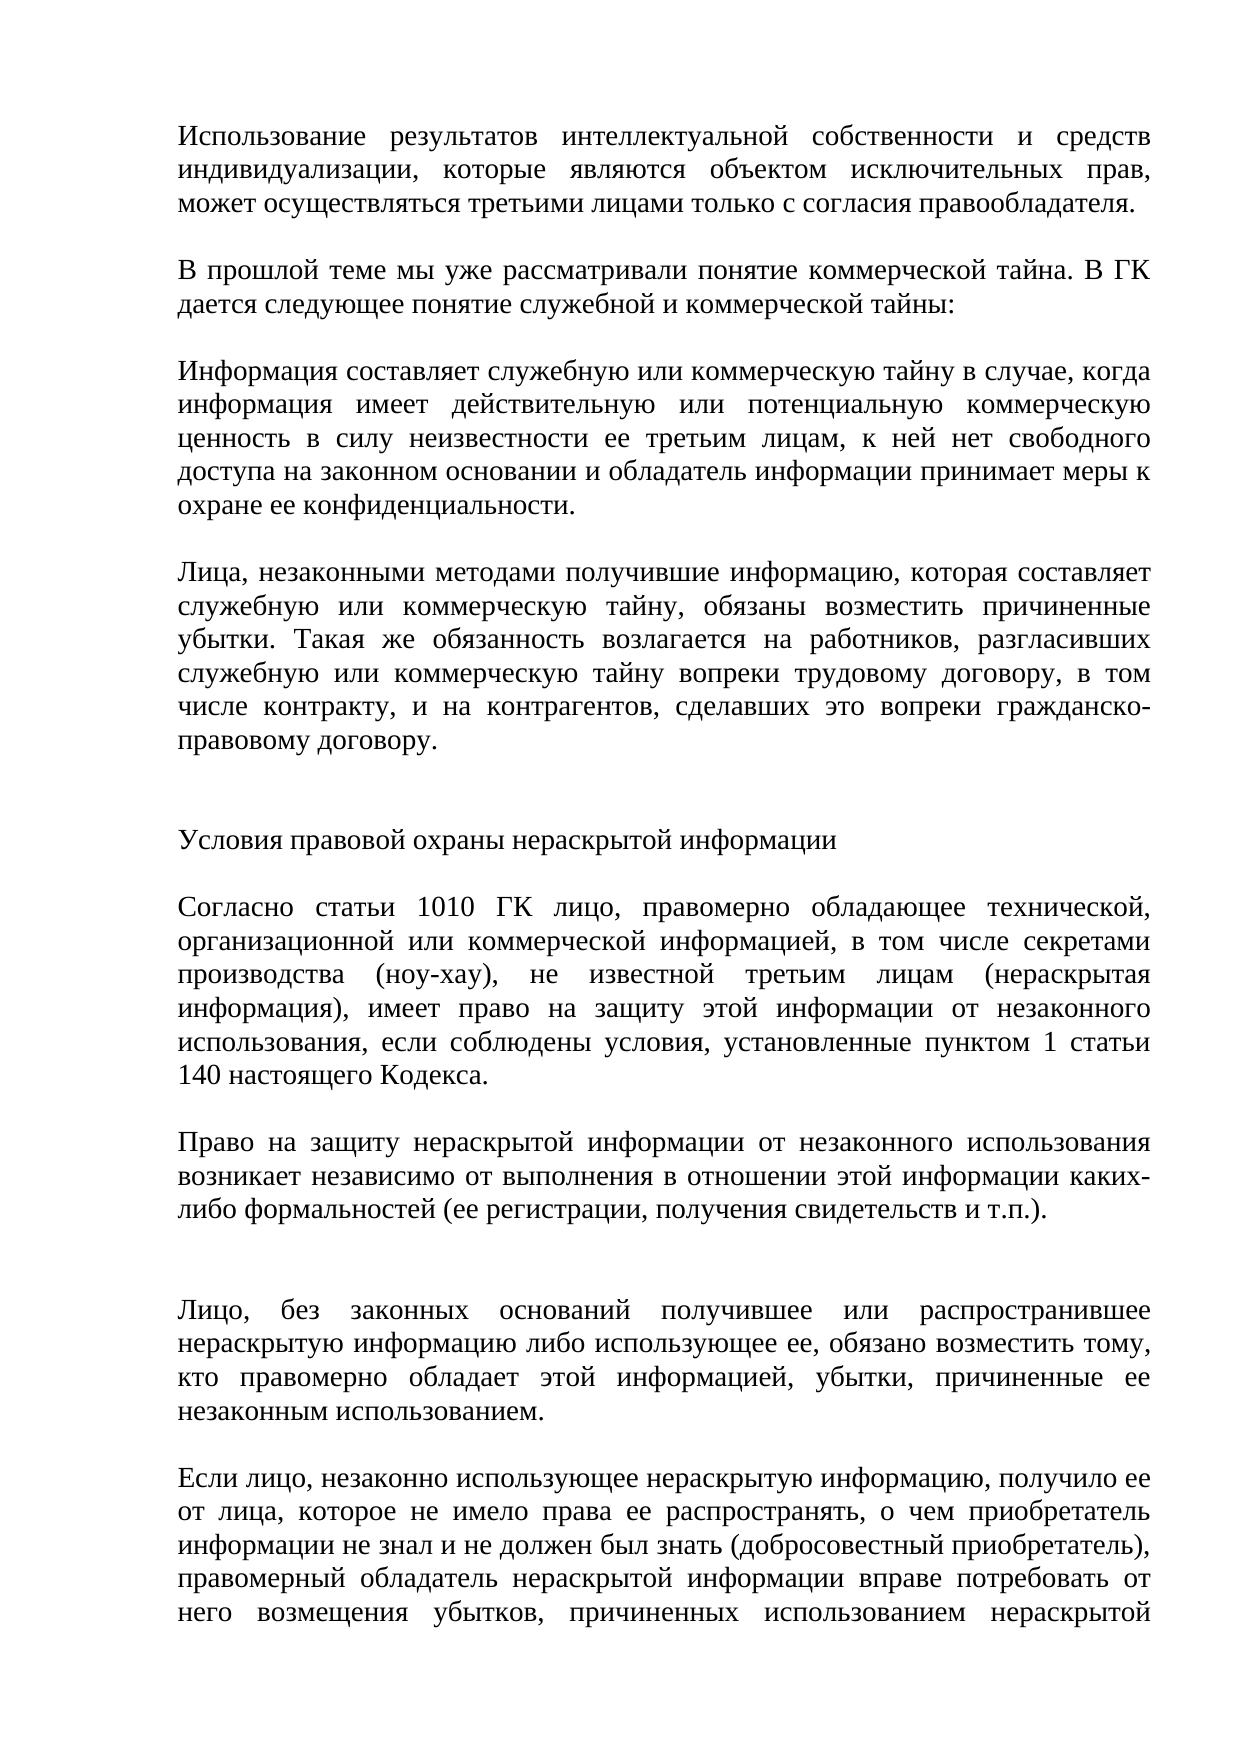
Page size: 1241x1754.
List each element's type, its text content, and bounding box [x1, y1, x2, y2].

text В прошлой теме мы уже рассматривали понятие коммерческой тайна. В ГК дается следующее понятие служебной и коммерческой тайны: [177, 252, 1152, 319]
text Право на защиту нераскрытой информации от незаконного использования возникает независимо от выполнения в отношении этой информации каких-либо формальностей (ее регистрации, получения свидетельств и т.п.). [177, 1124, 1152, 1225]
text Использование результатов интеллектуальной собственности и средств индивидуализации, которые являются объектом исключительных прав, может осуществляться третьими лицами только с согласия правообладателя. [177, 118, 1152, 219]
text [177, 1460, 1152, 1627]
text Согласно статьи 1010 ГК лицо, правомерно обладающее технической, организационной или коммерческой информацией, в том числе секретами производства (ноу-хау), не известной третьим лицам (нераскрытая информация), имеет право на защиту этой информации от незаконного использования, если соблюдены условия, установленные пунктом 1 статьи 140 настоящего Кодекса. [177, 889, 1152, 1091]
text Лицо, без законных оснований получившее или распространившее нераскрытую информацию либо использующее ее, обязано возместить тому, кто правомерно обладает этой информацией, убытки, причиненные ее незаконным использованием. [177, 1292, 1152, 1426]
text Условия правовой охраны нераскрытой информации [177, 822, 1152, 856]
text Информация составляет служебную или коммерческую тайну в случае, когда информация имеет действительную или потенциальную коммерческую ценность в силу неизвестности ее третьим лицам, к ней нет свободного доступа на законном основании и обладатель информации принимает меры к охране ее конфиденциальности. [177, 353, 1152, 521]
text Лица, незаконными методами получившие информацию, которая составляет служебную или коммерческую тайну, обязаны возместить причиненные убытки. Такая же обязанность возлагается на работников, разгласивших служебную или коммерческую тайну вопреки трудовому договору, в том числе контракту, и на контрагентов, сделавших это вопреки гражданско-правовому договору. [177, 554, 1152, 755]
